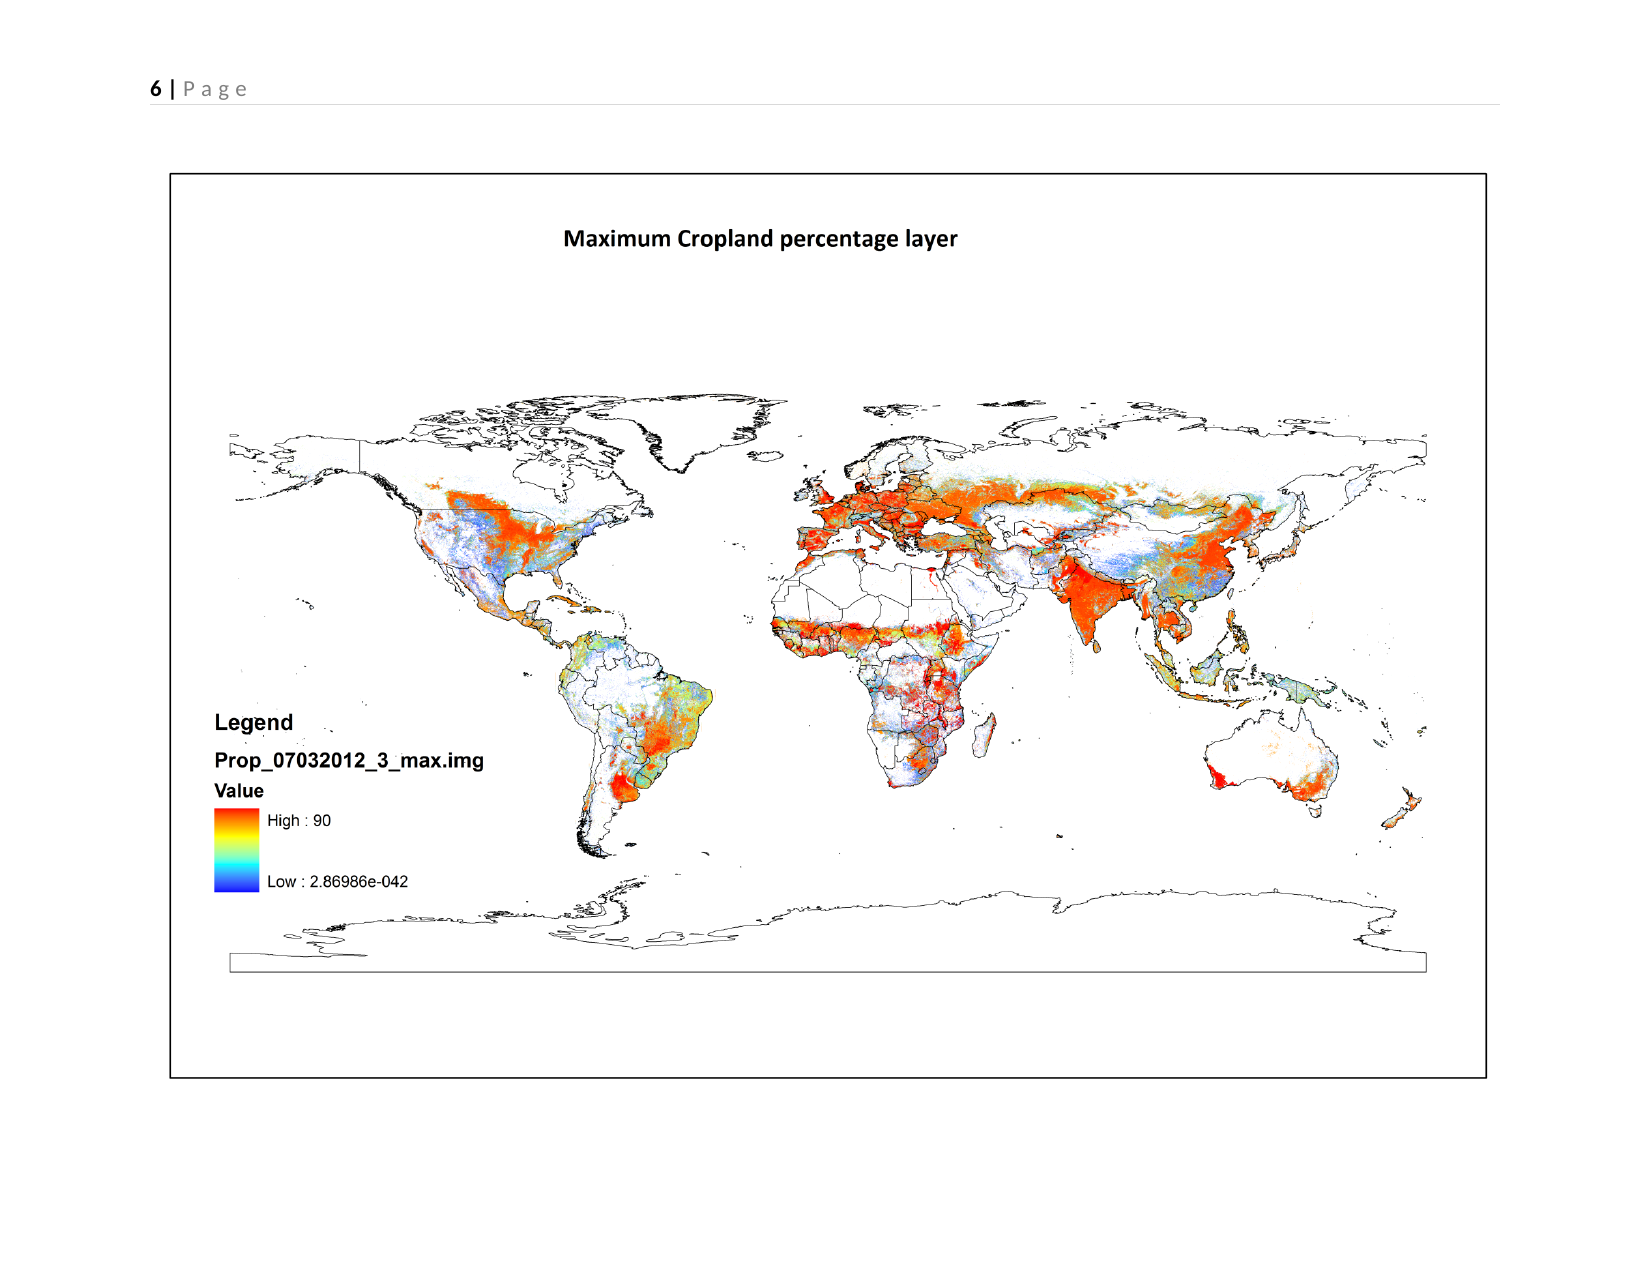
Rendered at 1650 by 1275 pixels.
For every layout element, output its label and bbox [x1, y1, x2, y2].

picture [150, 150, 1500, 1104]
